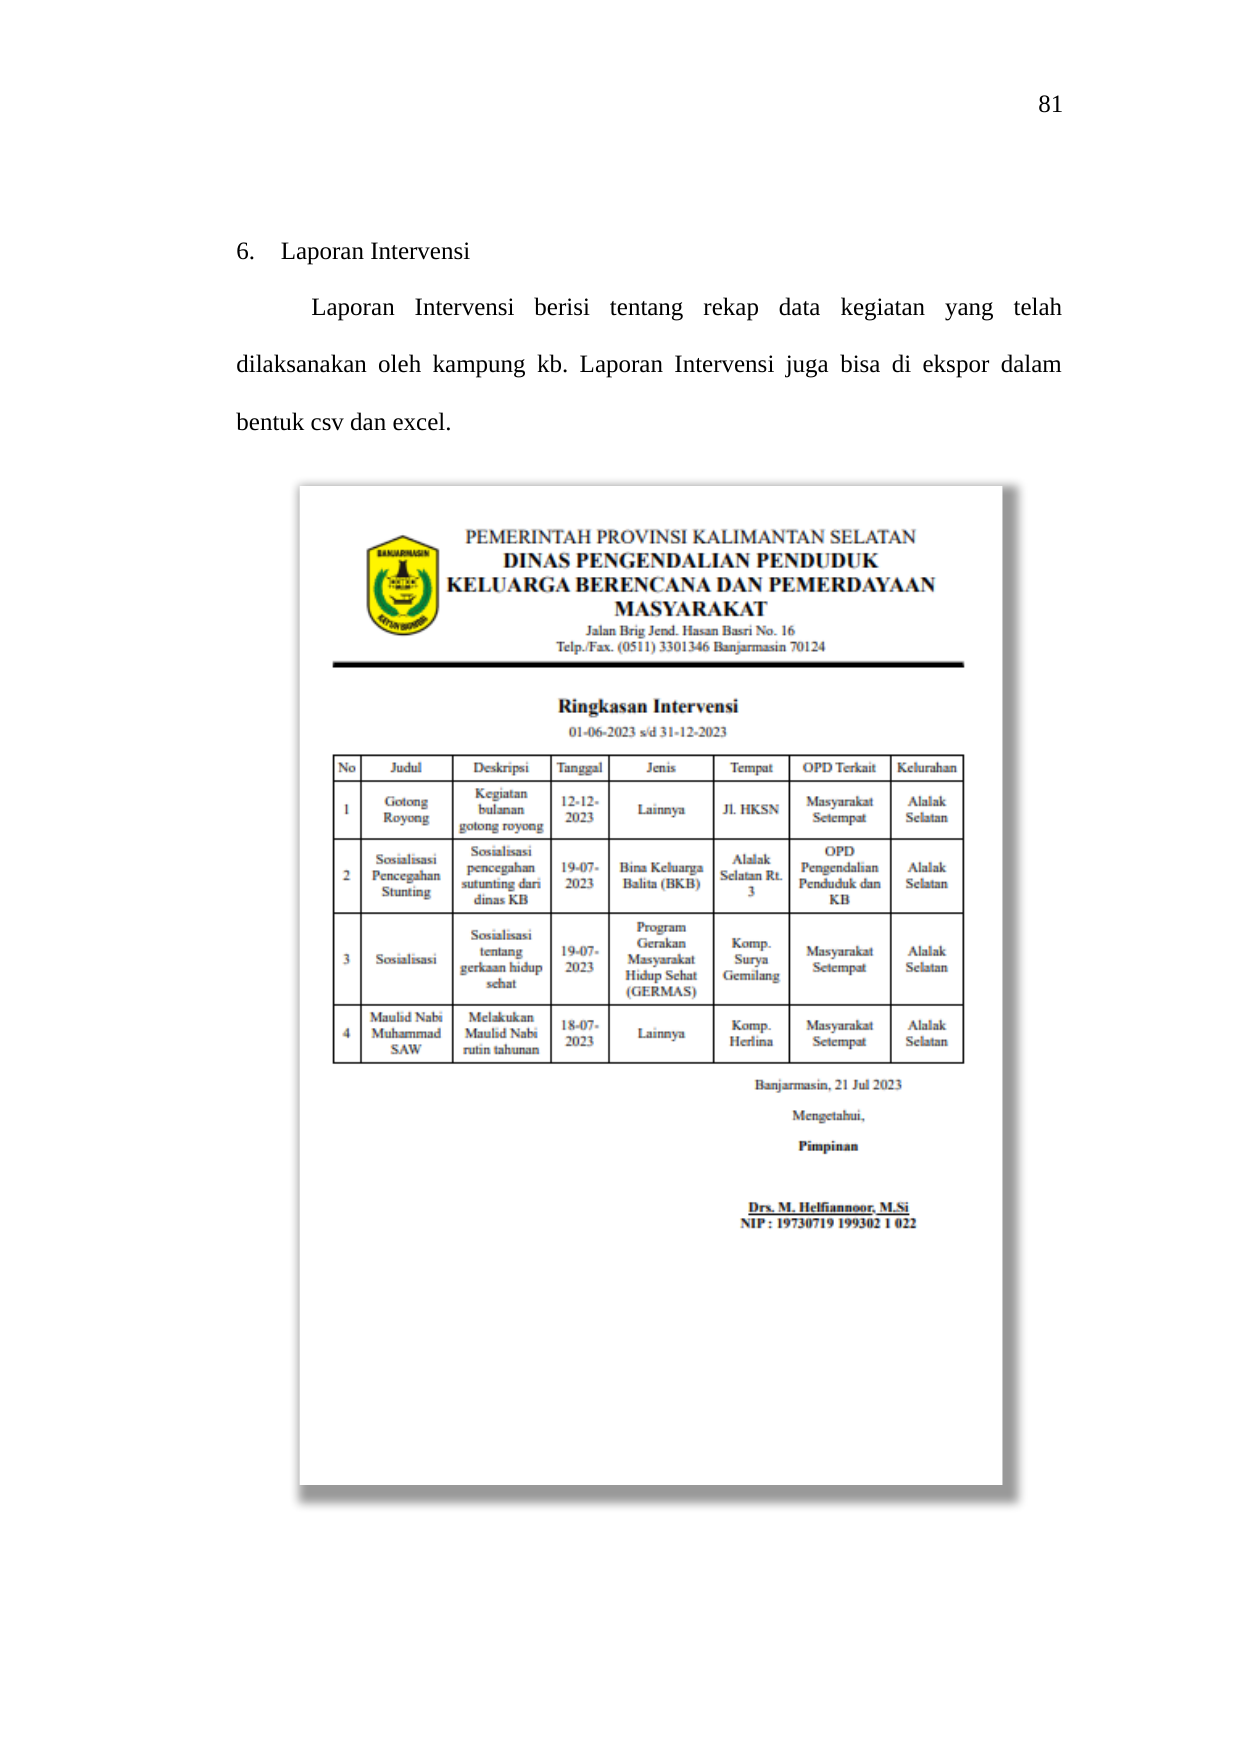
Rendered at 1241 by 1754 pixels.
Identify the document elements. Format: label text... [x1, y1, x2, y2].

list Laporan Intervensi [236, 236, 1063, 265]
picture [299, 486, 1003, 1485]
text Laporan Intervensi berisi tentang rekap data kegiatan yang telah dilaksanakan oleh kampung kb. Laporan Intervensi juga bisa di ekspor dalam bentuk csv dan excel. [236, 292, 1063, 436]
